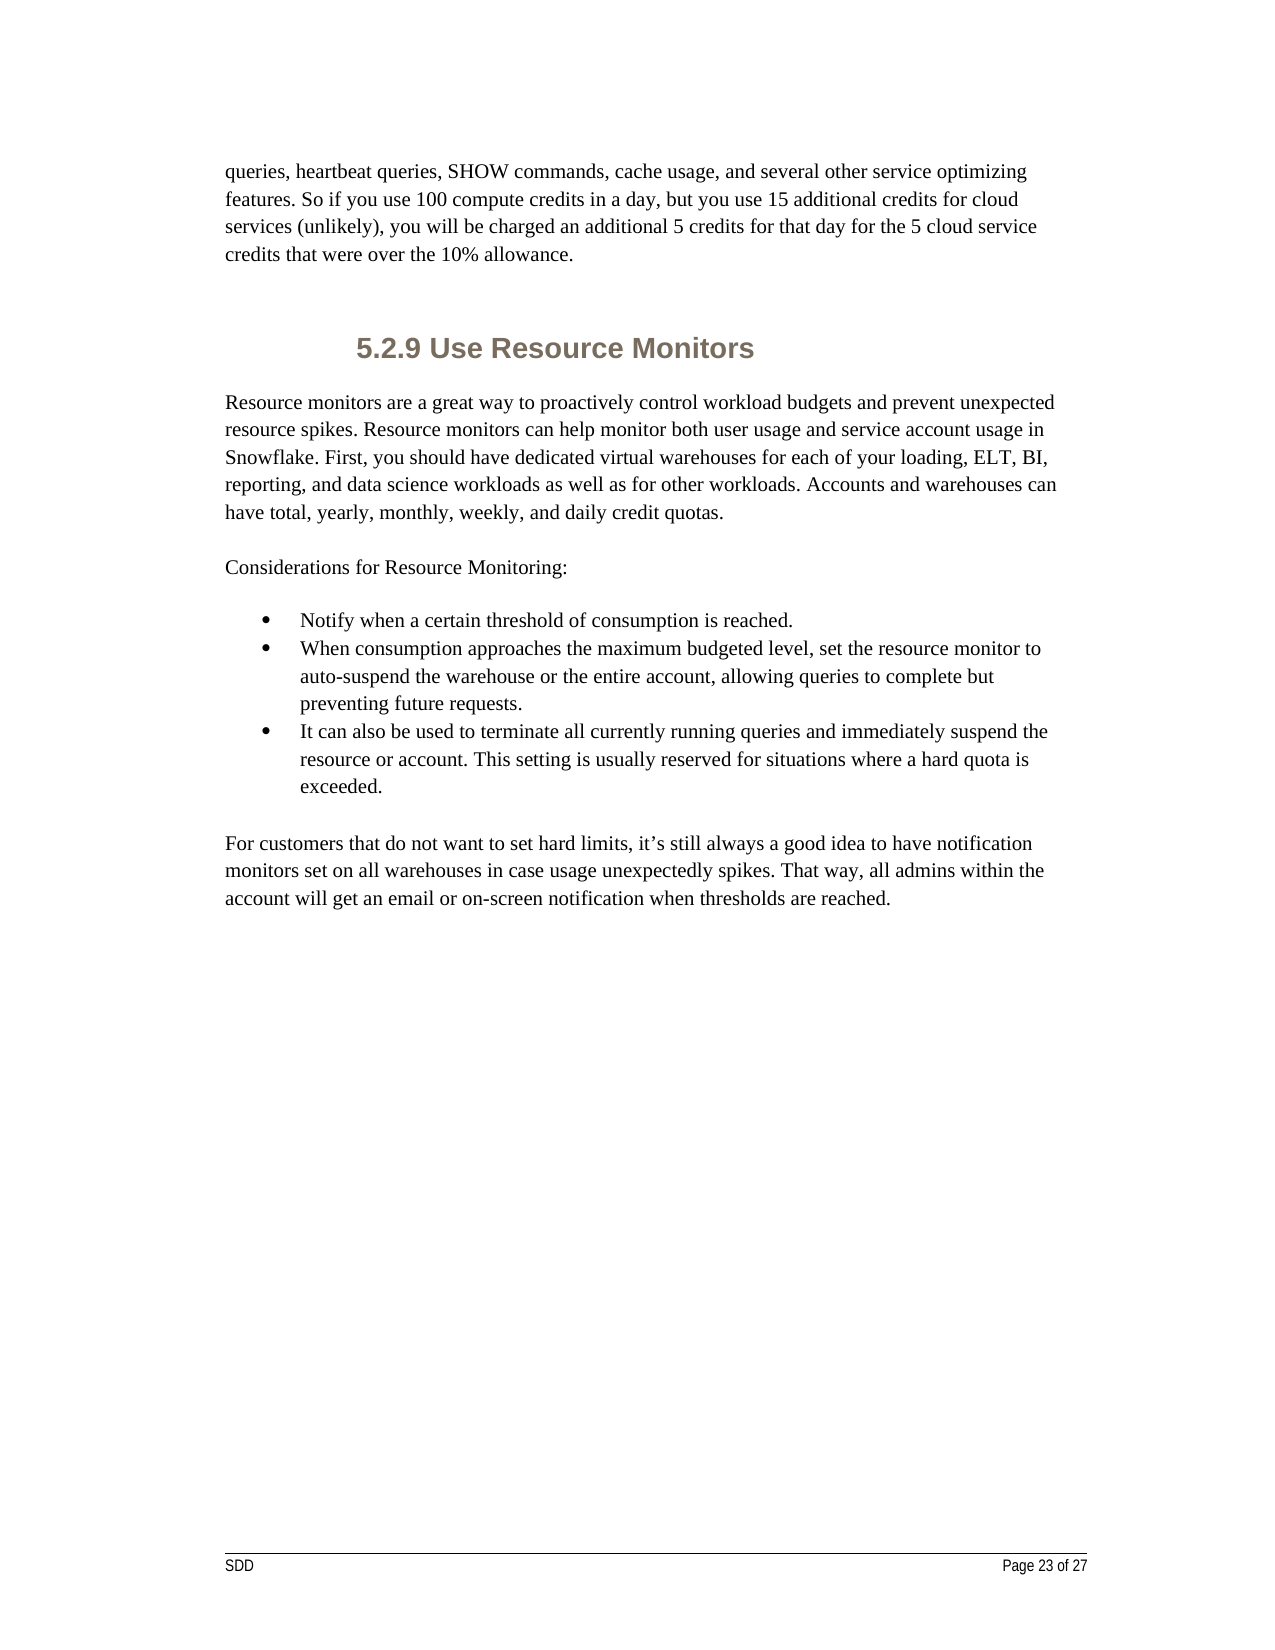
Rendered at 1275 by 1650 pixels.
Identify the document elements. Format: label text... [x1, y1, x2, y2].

text For customers that do not want to set hard limits, it’s still always a good idea to have notification monitors set on all warehouses in case usage unexpectedly spikes. That way, all admins within the account will get an email or on-screen notification when thresholds are reached. [225, 831, 1087, 910]
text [225, 159, 1087, 266]
list When consumption approaches the maximum budgeted level, set the resource monitor to auto-suspend the warehouse or the entire account, allowing queries to complete but preventing future requests. [262, 636, 1087, 715]
subtitle Use Resource Monitors [356, 331, 1087, 364]
text Resource monitors are a great way to proactively control workload budgets and prevent unexpected resource spikes. Resource monitors can help monitor both user usage and service account usage in Snowflake. First, you should have dedicated virtual warehouses for each of your loading, ELT, BI, reporting, and data science workloads as well as for other workloads. Accounts and warehouses can have total, yearly, monthly, weekly, and daily credit quotas. [225, 389, 1087, 524]
list It can also be used to terminate all currently running queries and immediately suspend the resource or account. This setting is usually reserved for situations where a hard quota is exceeded. [262, 719, 1087, 798]
list Notify when a certain threshold of consumption is reached. [262, 608, 1087, 632]
text Considerations for Resource Monitoring: [225, 555, 1087, 579]
